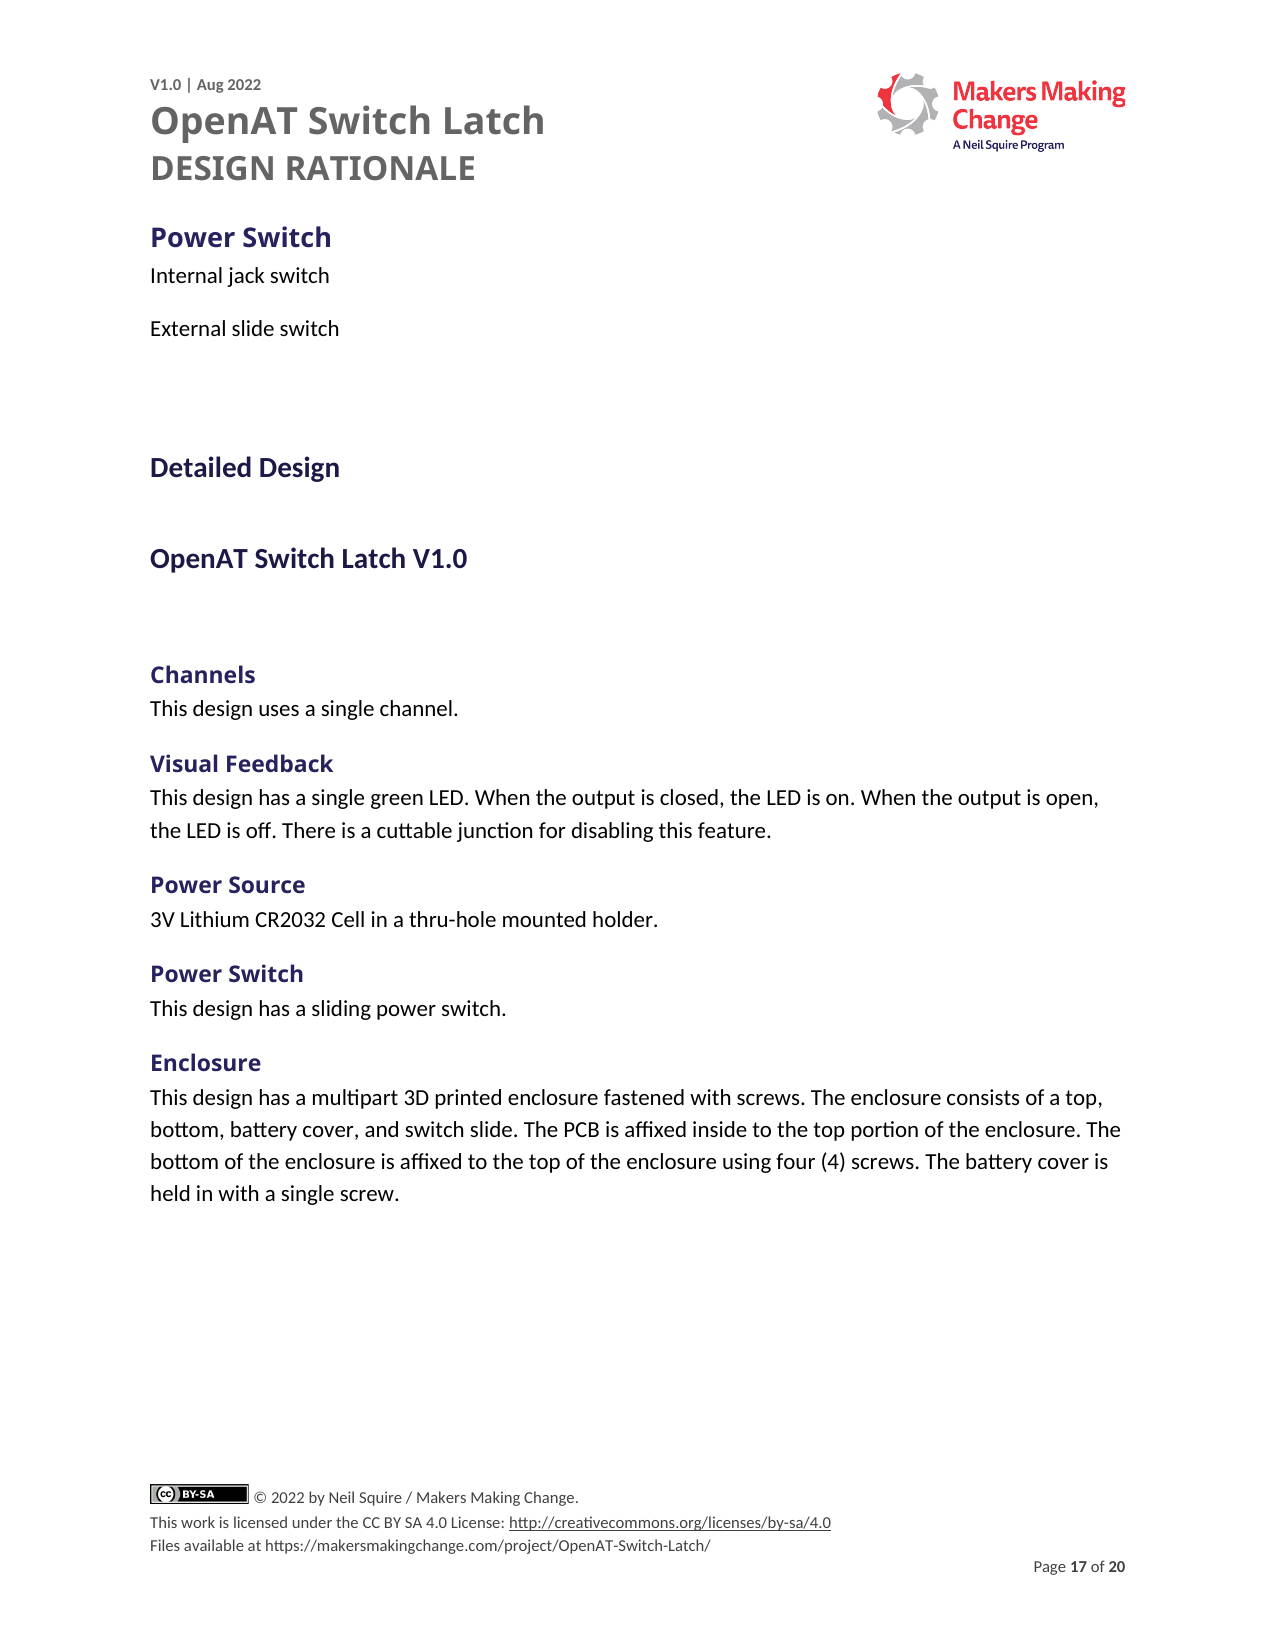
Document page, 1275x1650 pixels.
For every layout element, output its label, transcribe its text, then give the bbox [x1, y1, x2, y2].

text External slide switch [150, 314, 1125, 342]
subtitle Enclosure [150, 1047, 1125, 1078]
subtitle Power Source [150, 869, 1125, 900]
subtitle OpenAT Switch Latch V1.0 [150, 540, 1125, 576]
subtitle Power Switch [150, 218, 1125, 255]
text This design has a sliding power switch. [150, 994, 1125, 1022]
text 3V Lithium CR2032 Cell in a thru-hole mounted holder. [150, 905, 1125, 933]
text This design has a multipart 3D printed enclosure fastened with screws. The enclosure consists of a top, bottom, battery cover, and switch slide. The PCB is affixed inside to the top portion of the enclosure. The bottom of the enclosure is affixed to the top of the enclosure using four (4) screws. The battery cover is held in with a single screw. [150, 1083, 1125, 1207]
subtitle Visual Feedback [150, 748, 1125, 779]
subtitle Detailed Design [150, 449, 1125, 485]
picture [150, 1484, 249, 1504]
subtitle Power Switch [150, 958, 1125, 989]
text This design has a single green LED. When the output is closed, the LED is on. When the output is open, the LED is off. There is a cuttable junction for disabling this feature. [150, 783, 1125, 844]
subtitle Channels [150, 659, 1125, 690]
text Internal jack switch [150, 261, 1125, 289]
picture [877, 73, 1125, 152]
text This design uses a single channel. [150, 694, 1125, 723]
